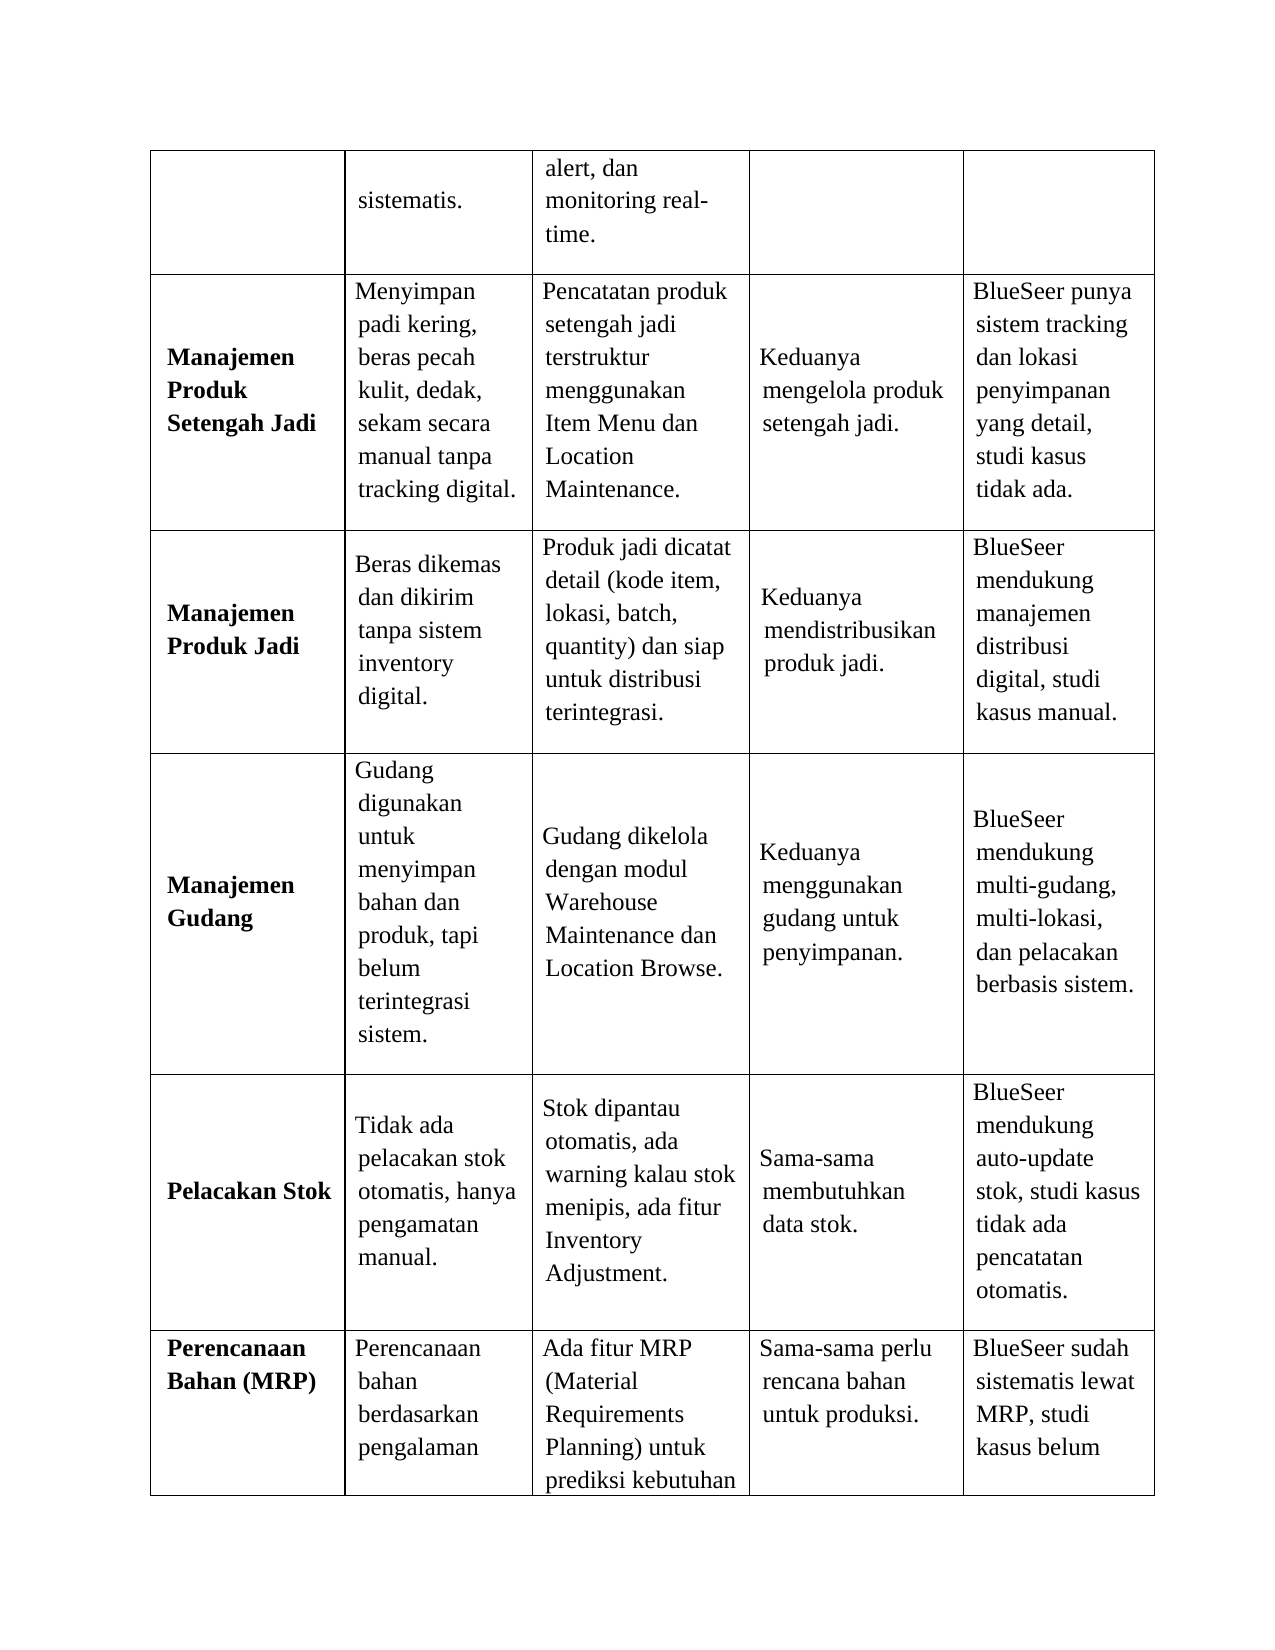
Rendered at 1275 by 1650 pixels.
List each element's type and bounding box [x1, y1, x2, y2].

table_cell [533, 1331, 749, 1495]
table_cell [964, 275, 1154, 529]
table_cell [533, 275, 749, 529]
table_cell [533, 754, 749, 1074]
table_cell [346, 754, 532, 1074]
table_cell [750, 1075, 963, 1330]
table_cell [346, 531, 532, 752]
table_cell [151, 754, 344, 1074]
table_cell [533, 531, 749, 752]
table_cell [346, 1075, 532, 1330]
table_cell [750, 531, 963, 752]
table_cell [151, 1075, 344, 1330]
table_cell [750, 1331, 963, 1495]
table_cell [533, 151, 749, 274]
table_cell [964, 1075, 1154, 1330]
table_cell [151, 1331, 344, 1495]
table_cell [151, 275, 344, 529]
table_cell [964, 754, 1154, 1074]
table_cell [964, 531, 1154, 752]
table_cell [346, 151, 532, 274]
table_cell [346, 1331, 532, 1495]
table_cell [750, 151, 963, 274]
table_cell [964, 151, 1154, 274]
table_cell [964, 1331, 1154, 1495]
table_cell [750, 275, 963, 529]
table_cell [346, 275, 532, 529]
table_cell [750, 754, 963, 1074]
table_cell [151, 151, 344, 274]
table_cell [533, 1075, 749, 1330]
table_cell [151, 531, 344, 752]
